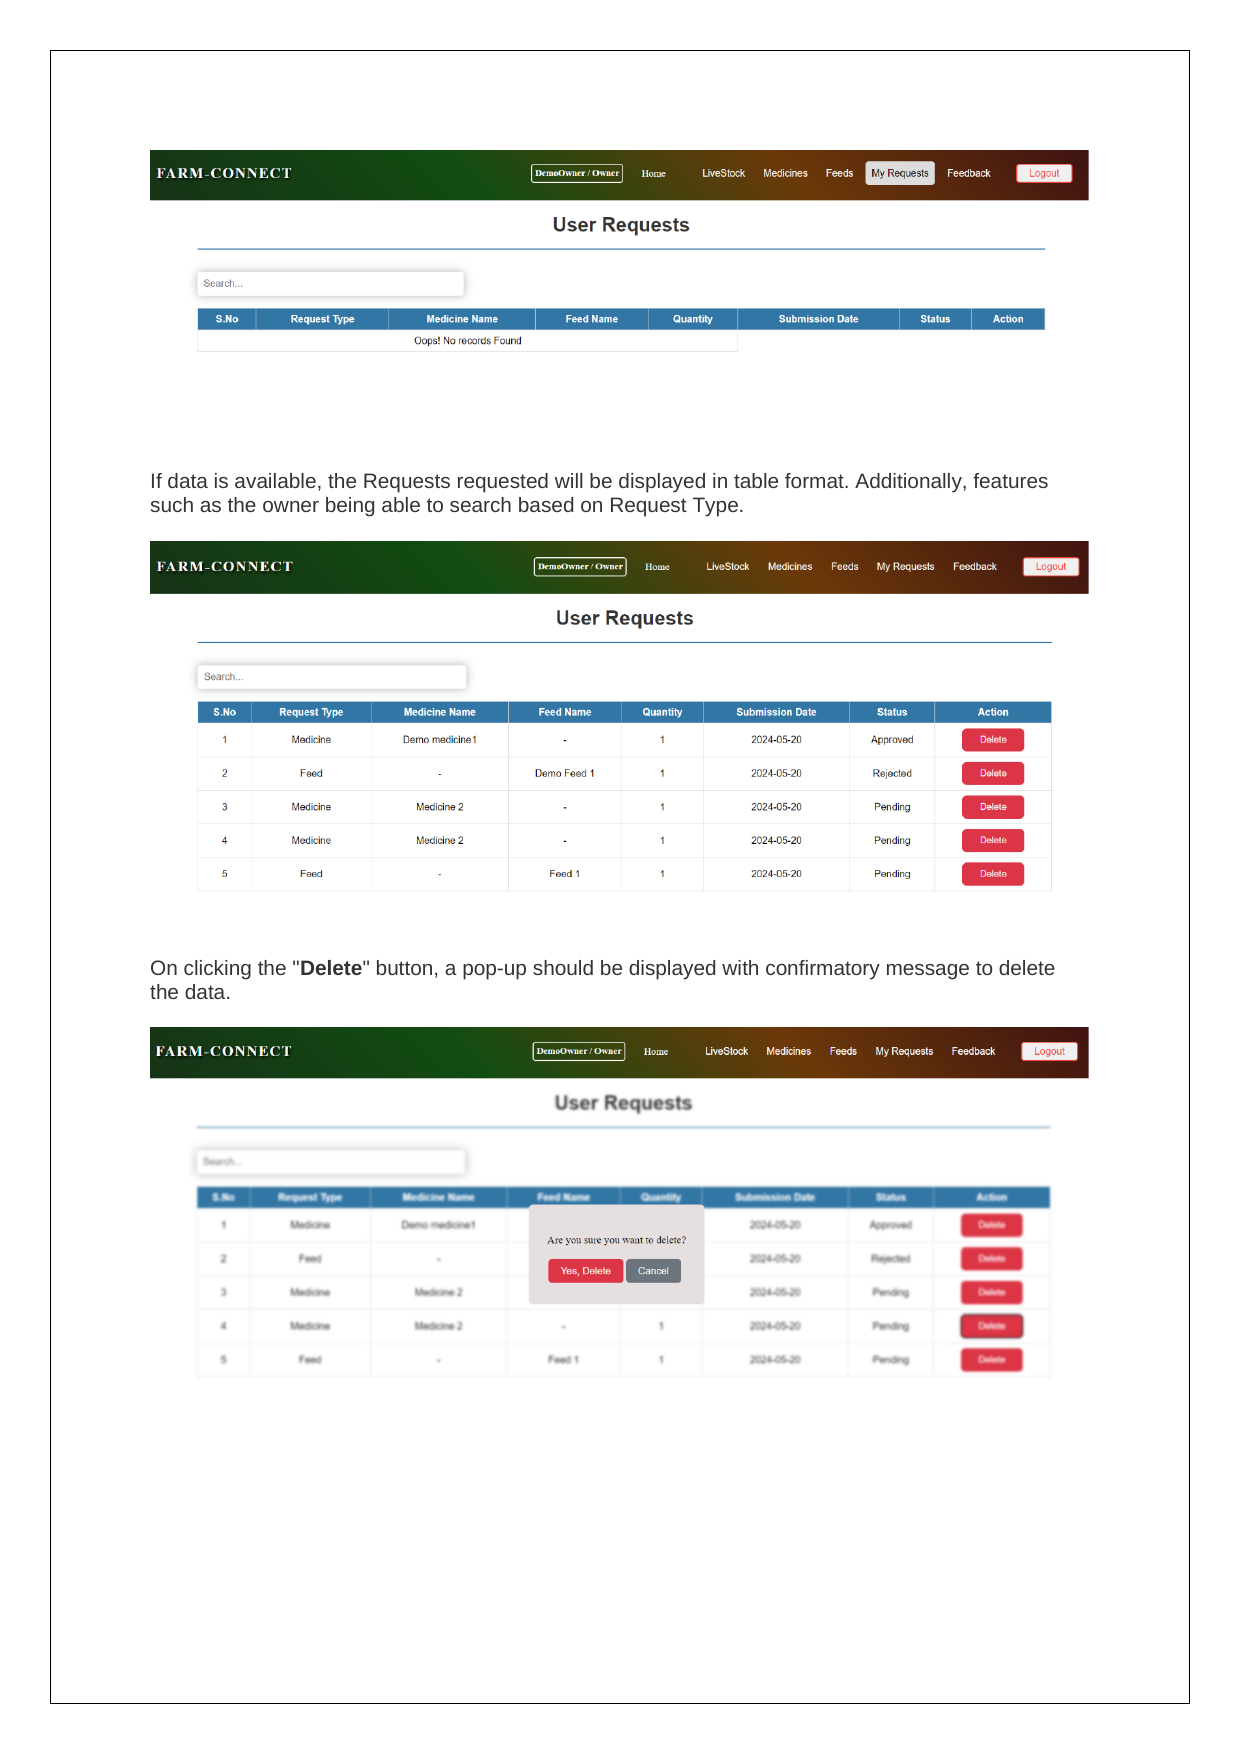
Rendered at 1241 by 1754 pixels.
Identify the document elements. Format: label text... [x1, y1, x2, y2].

text On clicking the "Delete" button, a pop-up should be displayed with confirmatory message to delete the data. [150, 956, 1090, 1004]
picture [150, 541, 1089, 956]
text If data is available, the Requests requested will be displayed in table format. Additionally, features such as the owner being able to search based on Request Type. [150, 469, 1090, 517]
picture [150, 1027, 1089, 1445]
picture [150, 150, 1089, 446]
